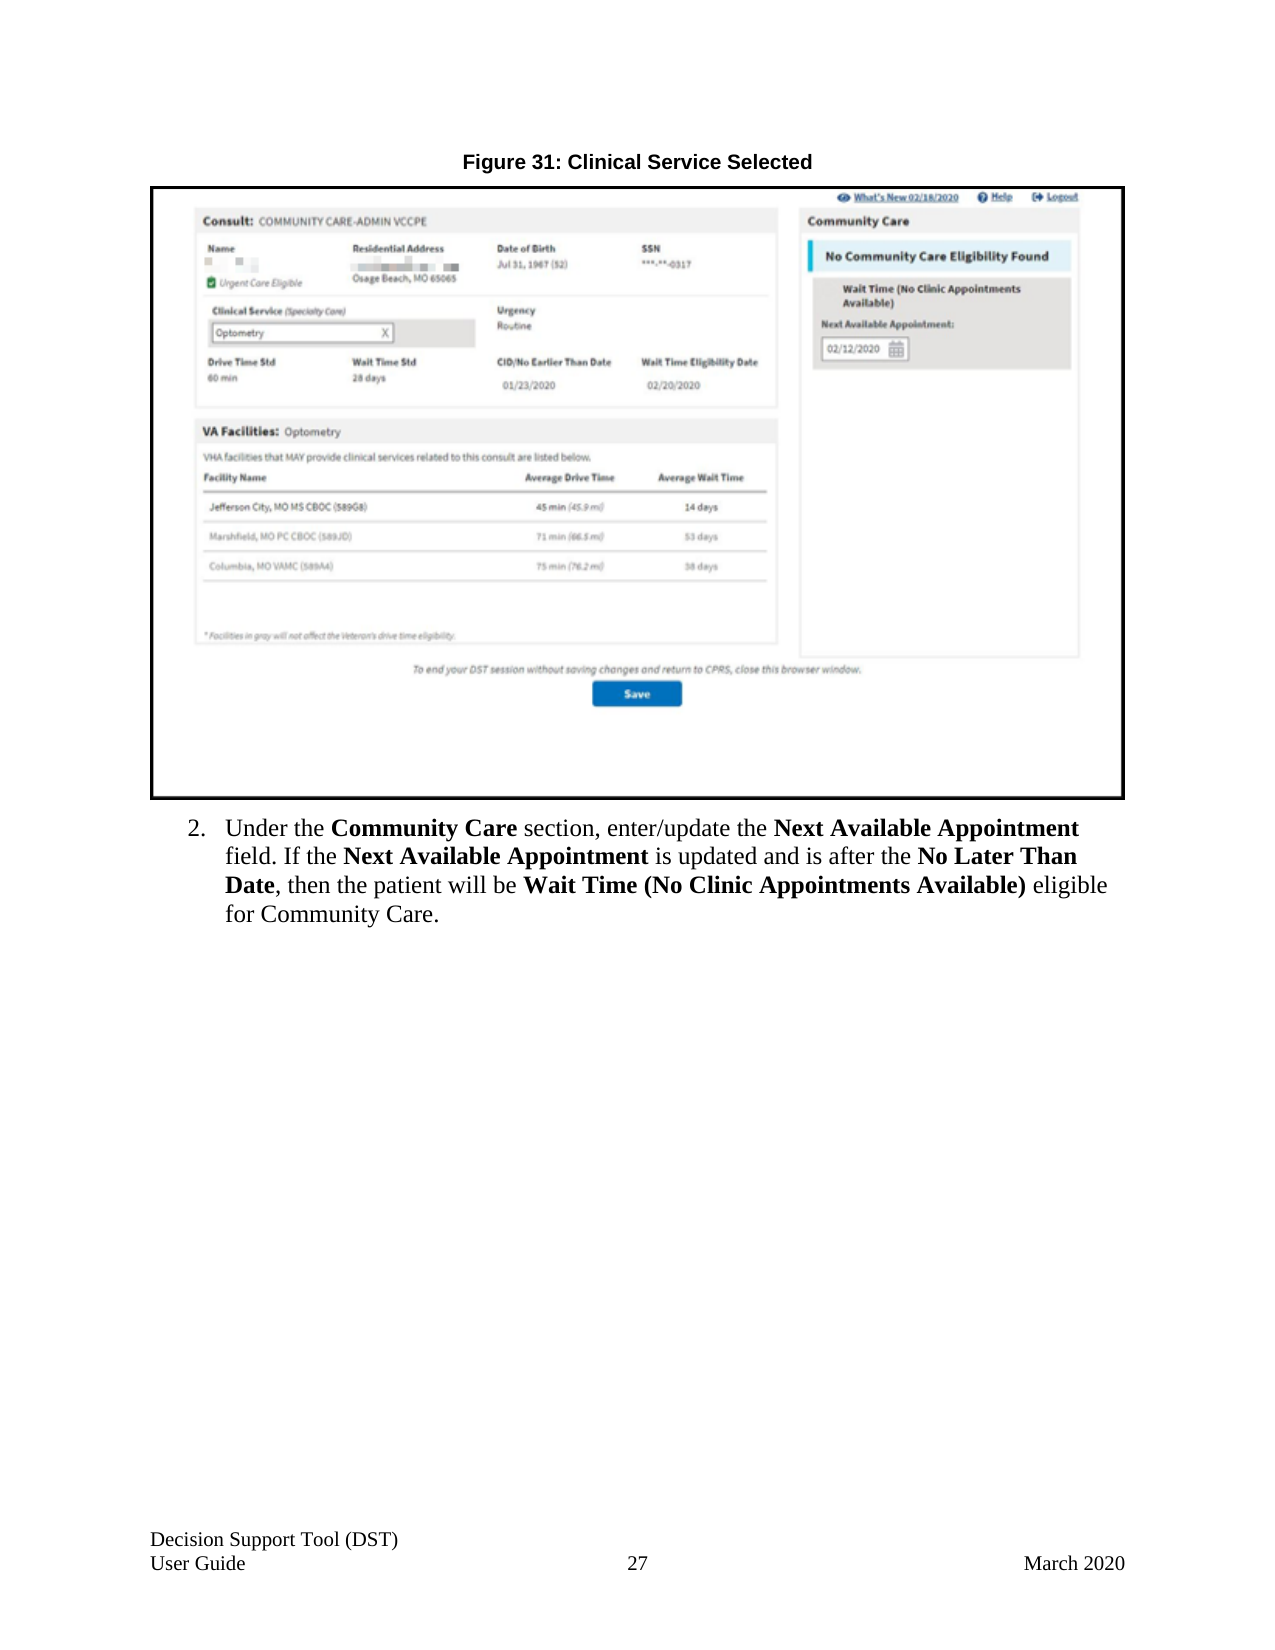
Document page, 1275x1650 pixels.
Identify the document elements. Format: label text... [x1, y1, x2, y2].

text Under the Community Care section, enter/update the Next Available Appointment field. If the Next Available Appointment is updated and is after the No Later Than Date, then the patient will be Wait Time (No Clinic Appointments Available) eligible for Community Care. [187, 813, 1125, 928]
picture [152, 189, 1123, 798]
